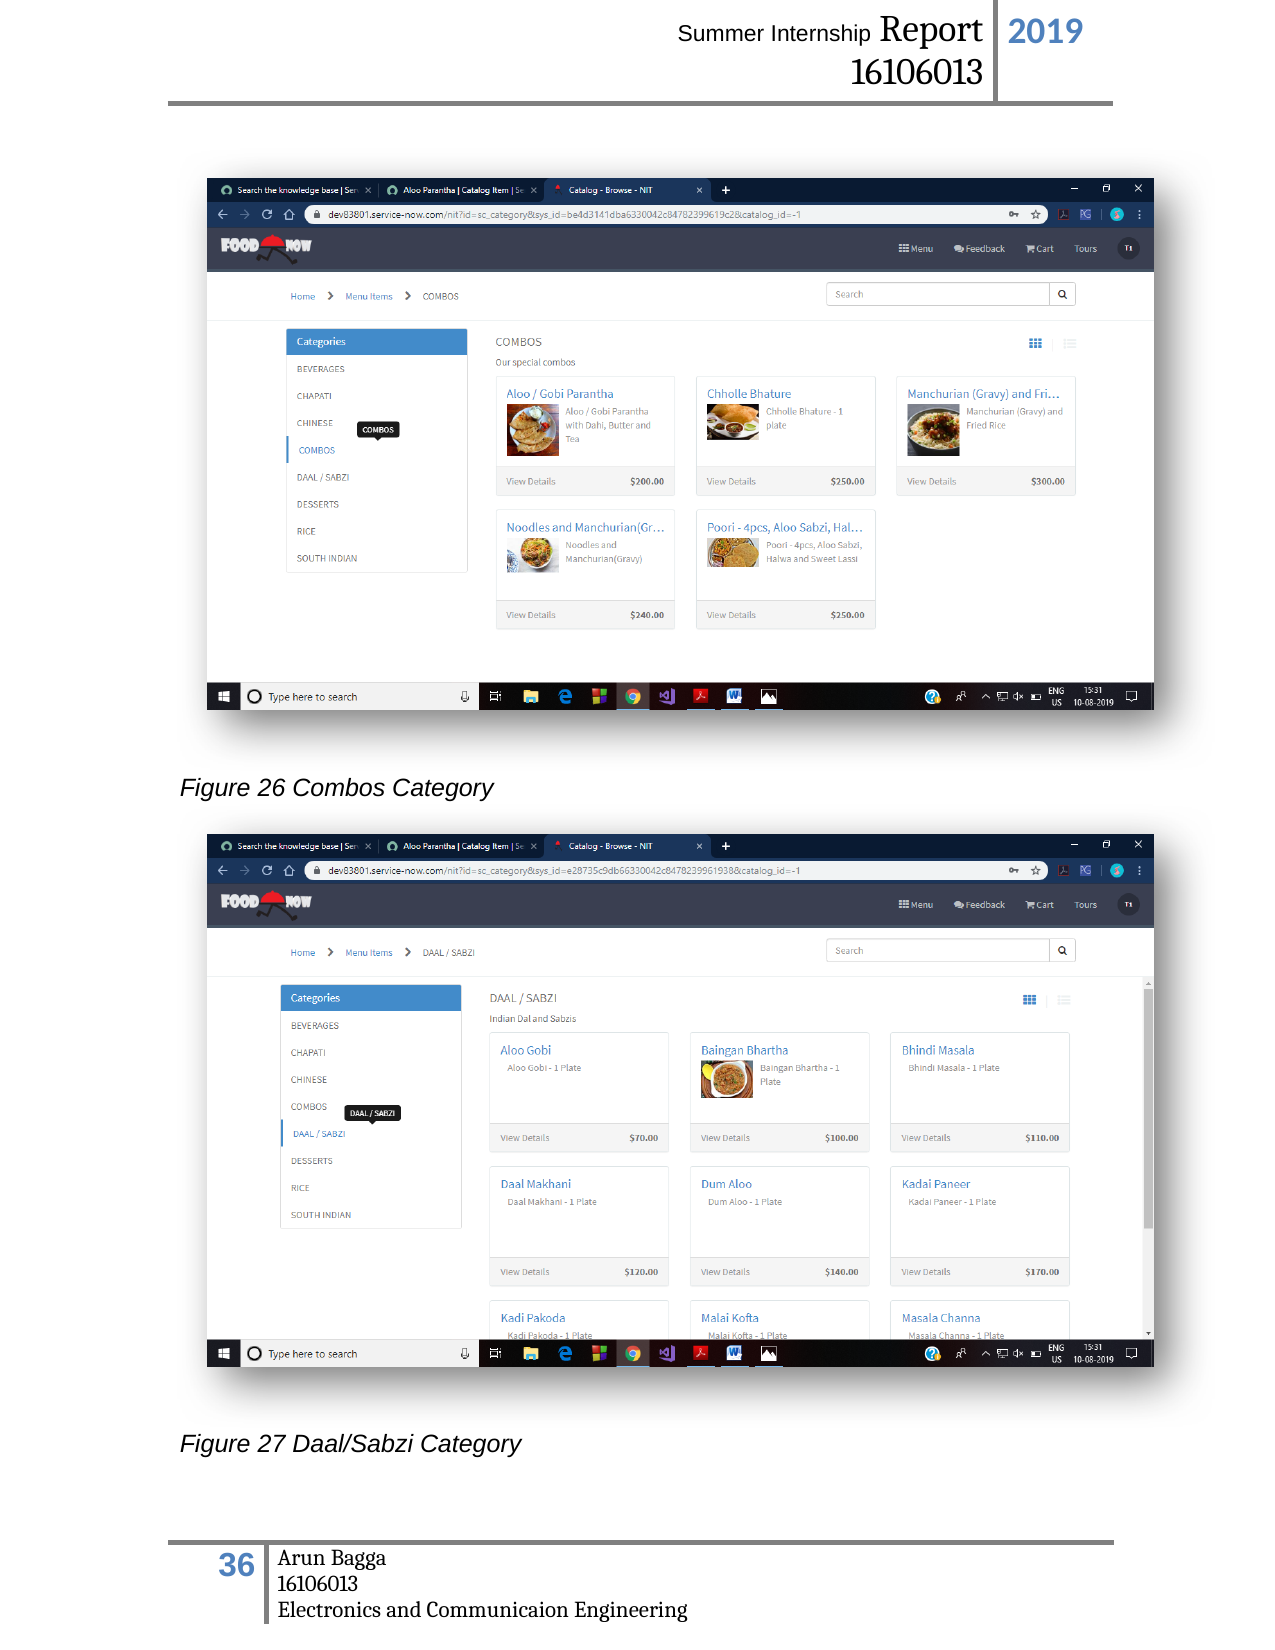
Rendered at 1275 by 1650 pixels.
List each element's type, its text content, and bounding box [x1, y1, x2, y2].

picture [207, 834, 1154, 1367]
text Figure 27 Daal/Sabzi Category [179, 1429, 1125, 1458]
picture [207, 178, 1154, 710]
text Figure 26 Combos Category [179, 773, 1125, 802]
